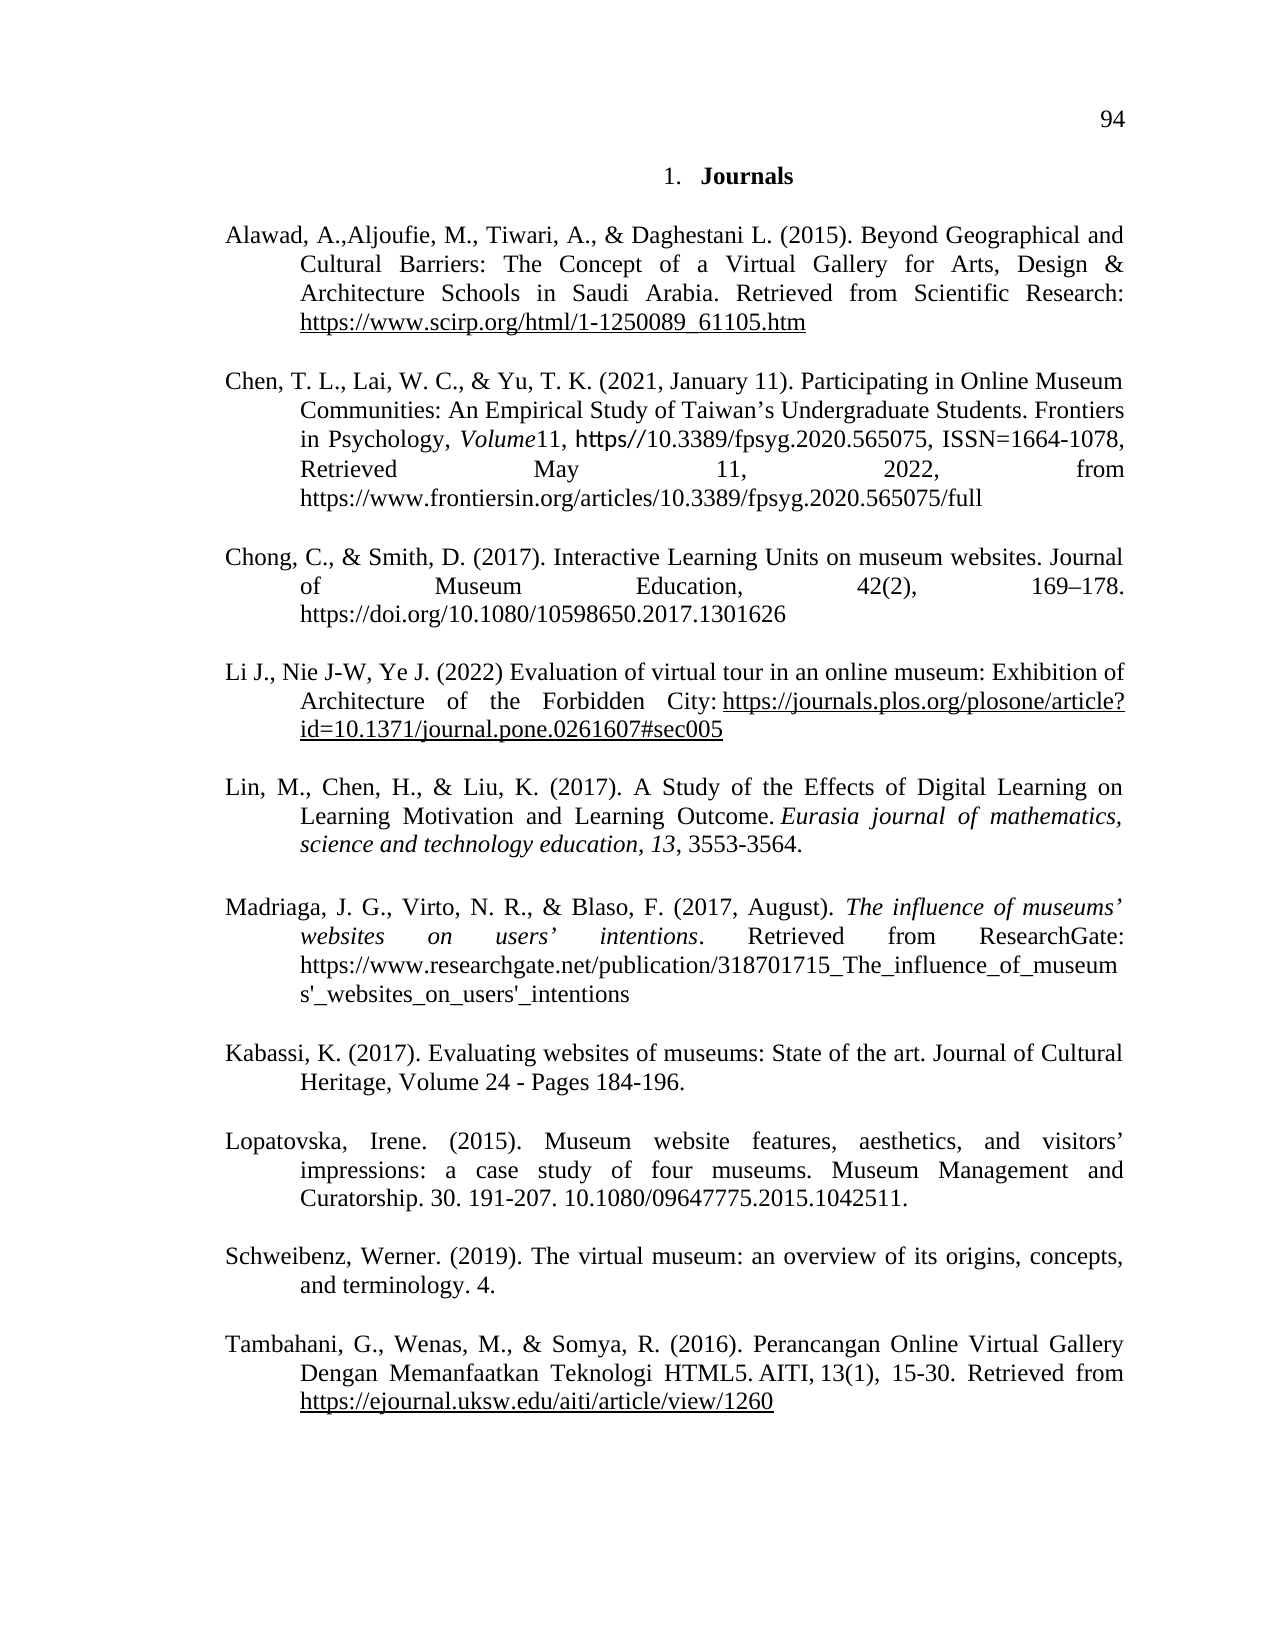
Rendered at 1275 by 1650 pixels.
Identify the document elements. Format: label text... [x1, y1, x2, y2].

text Chong, C., & Smith, D. (2017). Interactive Learning Units on museum websites. Journal of Museum Education, 42(2), 169–178. https://doi.org/10.1080/10598650.2017.1301626 [225, 542, 1125, 628]
text Chen, T. L., Lai, W. C., & Yu, T. K. (2021, January 11). Participating in Online Museum Communities: An Empirical Study of Taiwan’s Undergraduate Students. Frontiers in Psychology, Volume11, https//10.3389/fpsyg.2020.565075, ISSN=1664-1078, Retrieved May 11, 2022, from https://www.frontiersin.org/articles/10.3389/fpsyg.2020.565075/full [225, 366, 1125, 512]
text Schweibenz, Werner. (2019). The virtual museum: an overview of its origins, concepts, and terminology. 4. [225, 1241, 1125, 1298]
text Lin, M., Chen, H., & Liu, K. (2017). A Study of the Effects of Digital Learning on Learning Motivation and Learning Outcome. Eurasia journal of mathematics, science and technology education, 13, 3553-3564. [225, 772, 1125, 858]
text Tambahani, G., Wenas, M., & Somya, R. (2016). Perancangan Online Virtual Gallery Dengan Memanfaatkan Teknologi HTML5. AITI, 13(1), 15-30. Retrieved from https://ejournal.uksw.edu/aiti/article/view/1260 [225, 1329, 1125, 1415]
text Lopatovska, Irene. (2015). Museum website features, aesthetics, and visitors’ impressions: a case study of four museums. Museum Management and Curatorship. 30. 191-207. 10.1080/09647775.2015.1042511. [225, 1126, 1125, 1212]
text Alawad, A.,Aljoufie, M., Tiwari, A., & Daghestani L. (2015). Beyond Geographical and Cultural Barriers: The Concept of a Virtual Gallery for Arts, Design & Architecture Schools in Saudi Arabia. Retrieved from Scientific Research: https://www.scirp.org/html/1-1250089_61105.htm [225, 221, 1125, 336]
list Journals [337, 161, 1125, 190]
text Madriaga, J. G., Virto, N. R., & Blaso, F. (2017, August). The influence of museums’ websites on users’ intentions. Retrieved from ResearchGate: https://www.researchgate.net/publication/318701715_The_influence_of_museums'_websites_on_users'_intentions [225, 892, 1125, 1007]
text Kabassi, K. (2017). Evaluating websites of museums: State of the art. Journal of Cultural Heritage, Volume 24 - Pages 184-196. [225, 1038, 1125, 1095]
text Li J., Nie J-W, Ye J. (2022) Evaluation of virtual tour in an online museum: Exhibition of Architecture of the Forbidden City: https://journals.plos.org/plosone/article?id=10.1371/journal.pone.0261607#sec005 [225, 657, 1125, 743]
